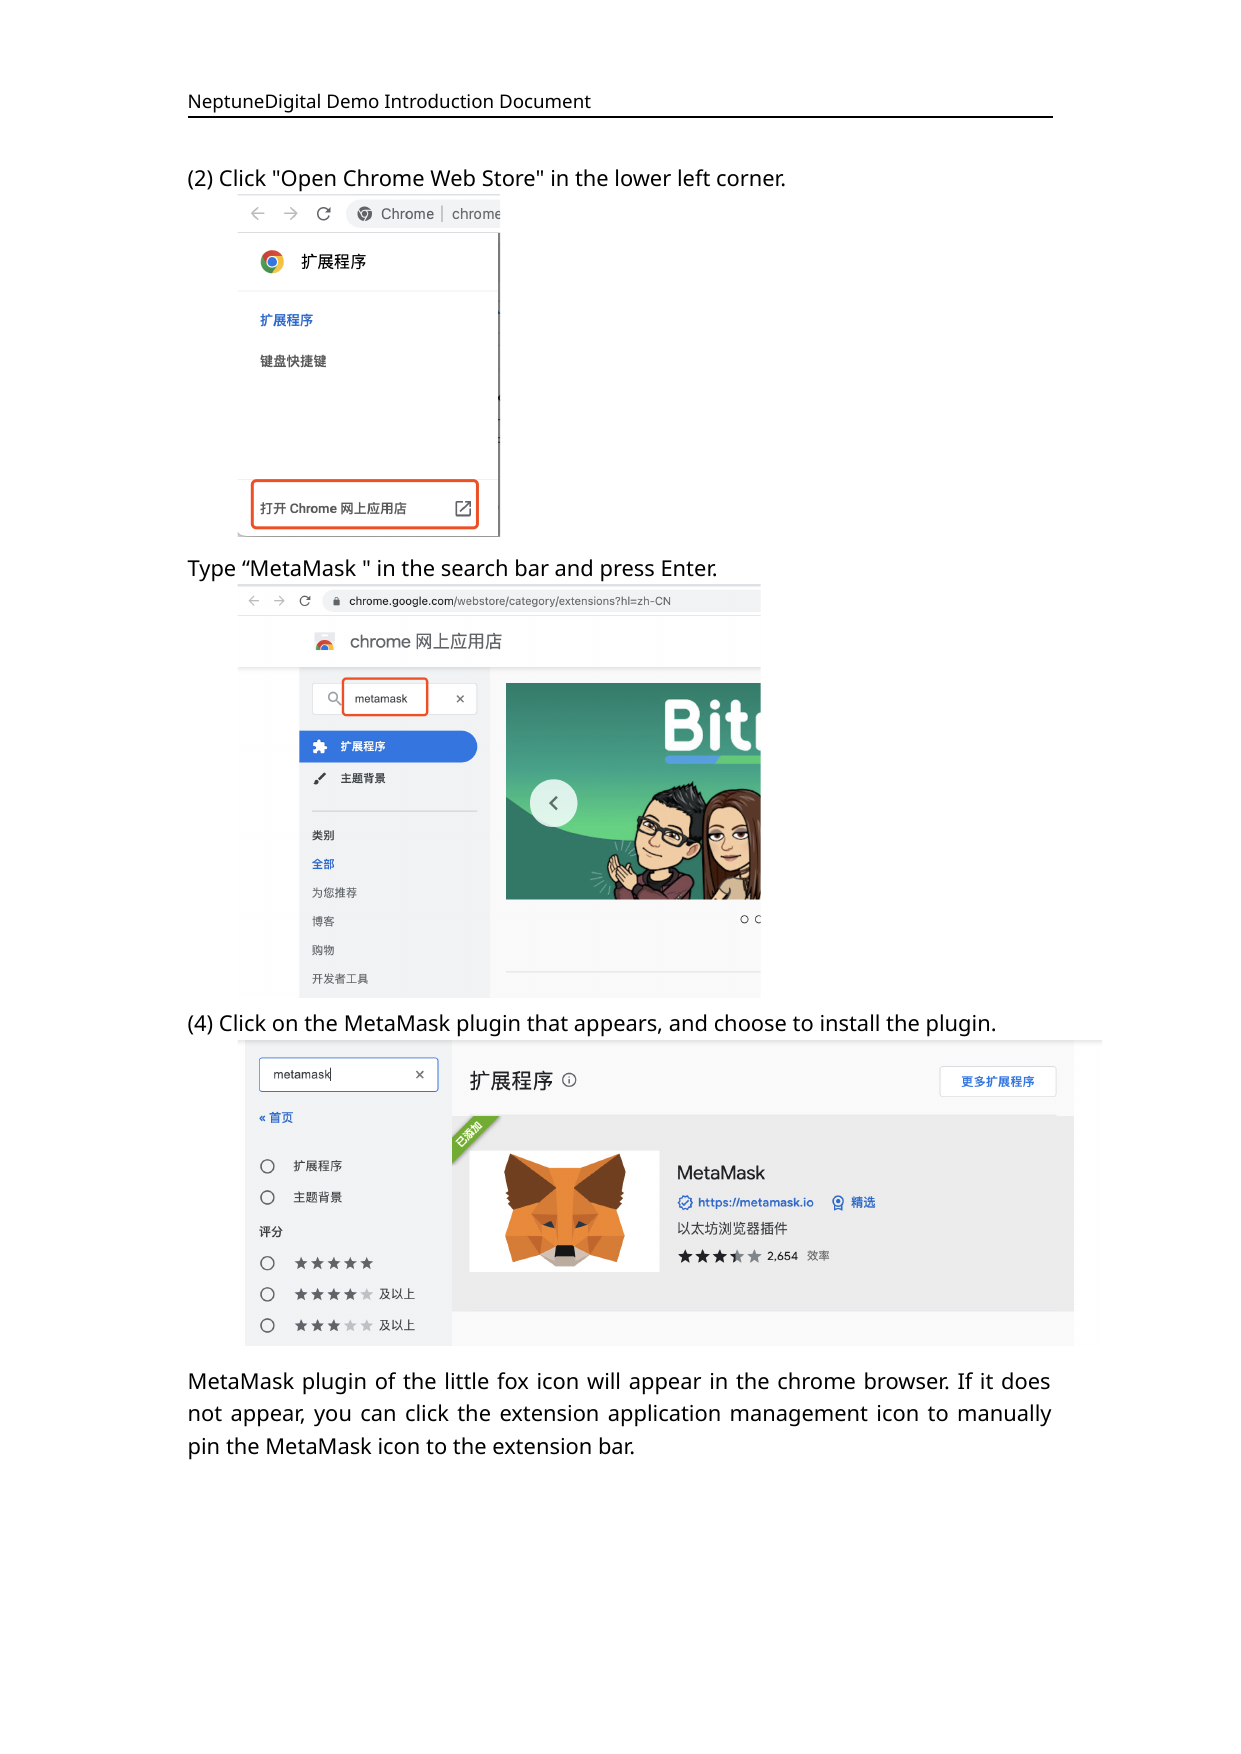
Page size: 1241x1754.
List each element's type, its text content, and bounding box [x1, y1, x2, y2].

picture [237, 584, 761, 998]
picture [237, 1039, 1103, 1346]
text (4) Click on the MetaMask plugin that appears, and choose to install the plugin. [187, 1007, 1053, 1039]
text (2) Click "Open Chrome Web Store" in the lower left corner. [187, 162, 1053, 194]
text MetaMask plugin of the little fox icon will appear in the chrome browser. If it does not appear, you can click the extension application management icon to manually pin the MetaMask icon to the extension bar. [187, 1364, 1053, 1462]
text Type “MetaMask " in the search bar and press Enter. [187, 552, 1053, 584]
picture [237, 194, 501, 537]
